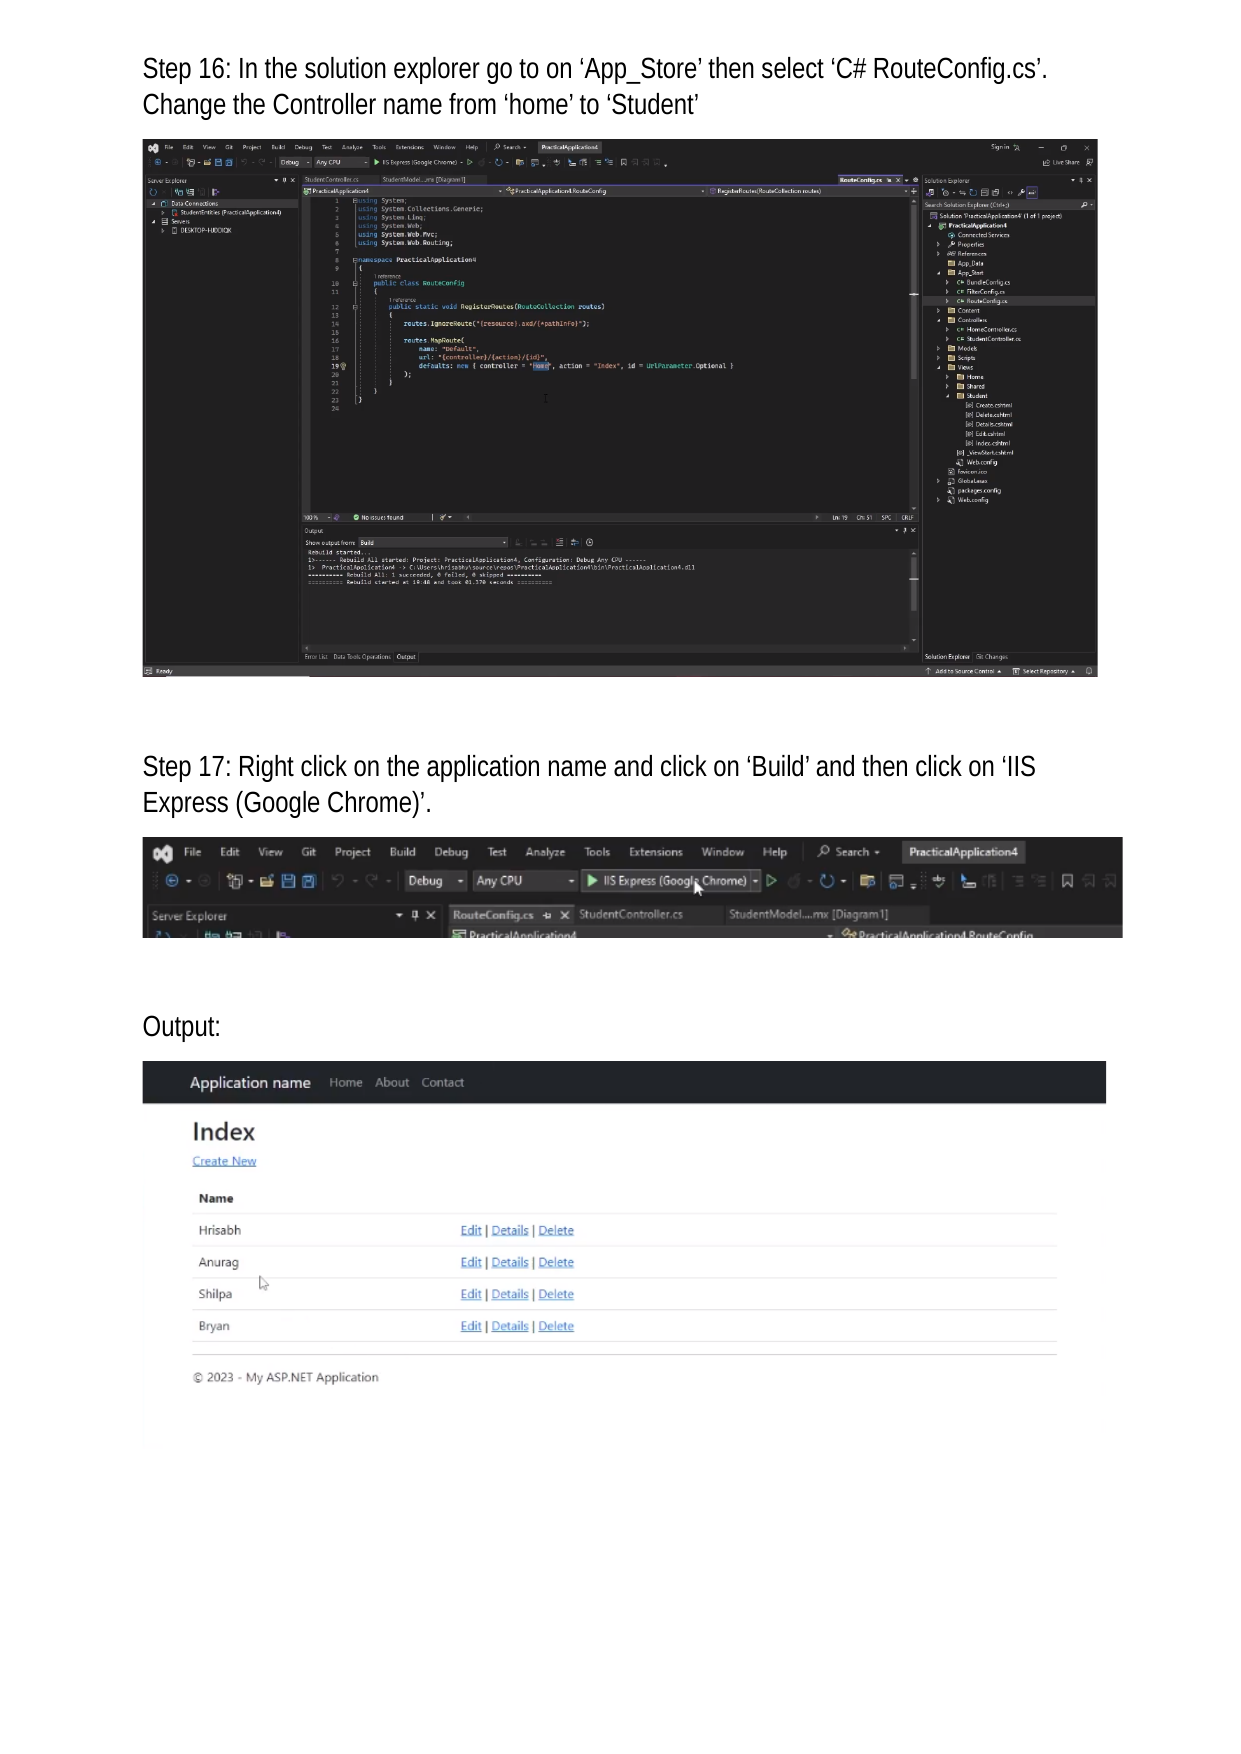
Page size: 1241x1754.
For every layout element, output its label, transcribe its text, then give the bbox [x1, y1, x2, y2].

picture [142, 837, 1123, 938]
text Step 16: In the solution explorer go to on ‘App_Store’ then select ‘C# RouteConfig.cs’. Change the Controller name from ‘home’ to ‘Student’ [142, 51, 1098, 121]
picture [142, 139, 1098, 677]
text Step 17: Right click on the application name and click on ‘Build’ and then click on ‘IIS Express (Google Chrome)’. [142, 749, 1098, 818]
text Output: [142, 1009, 1098, 1043]
picture [142, 1061, 1107, 1449]
